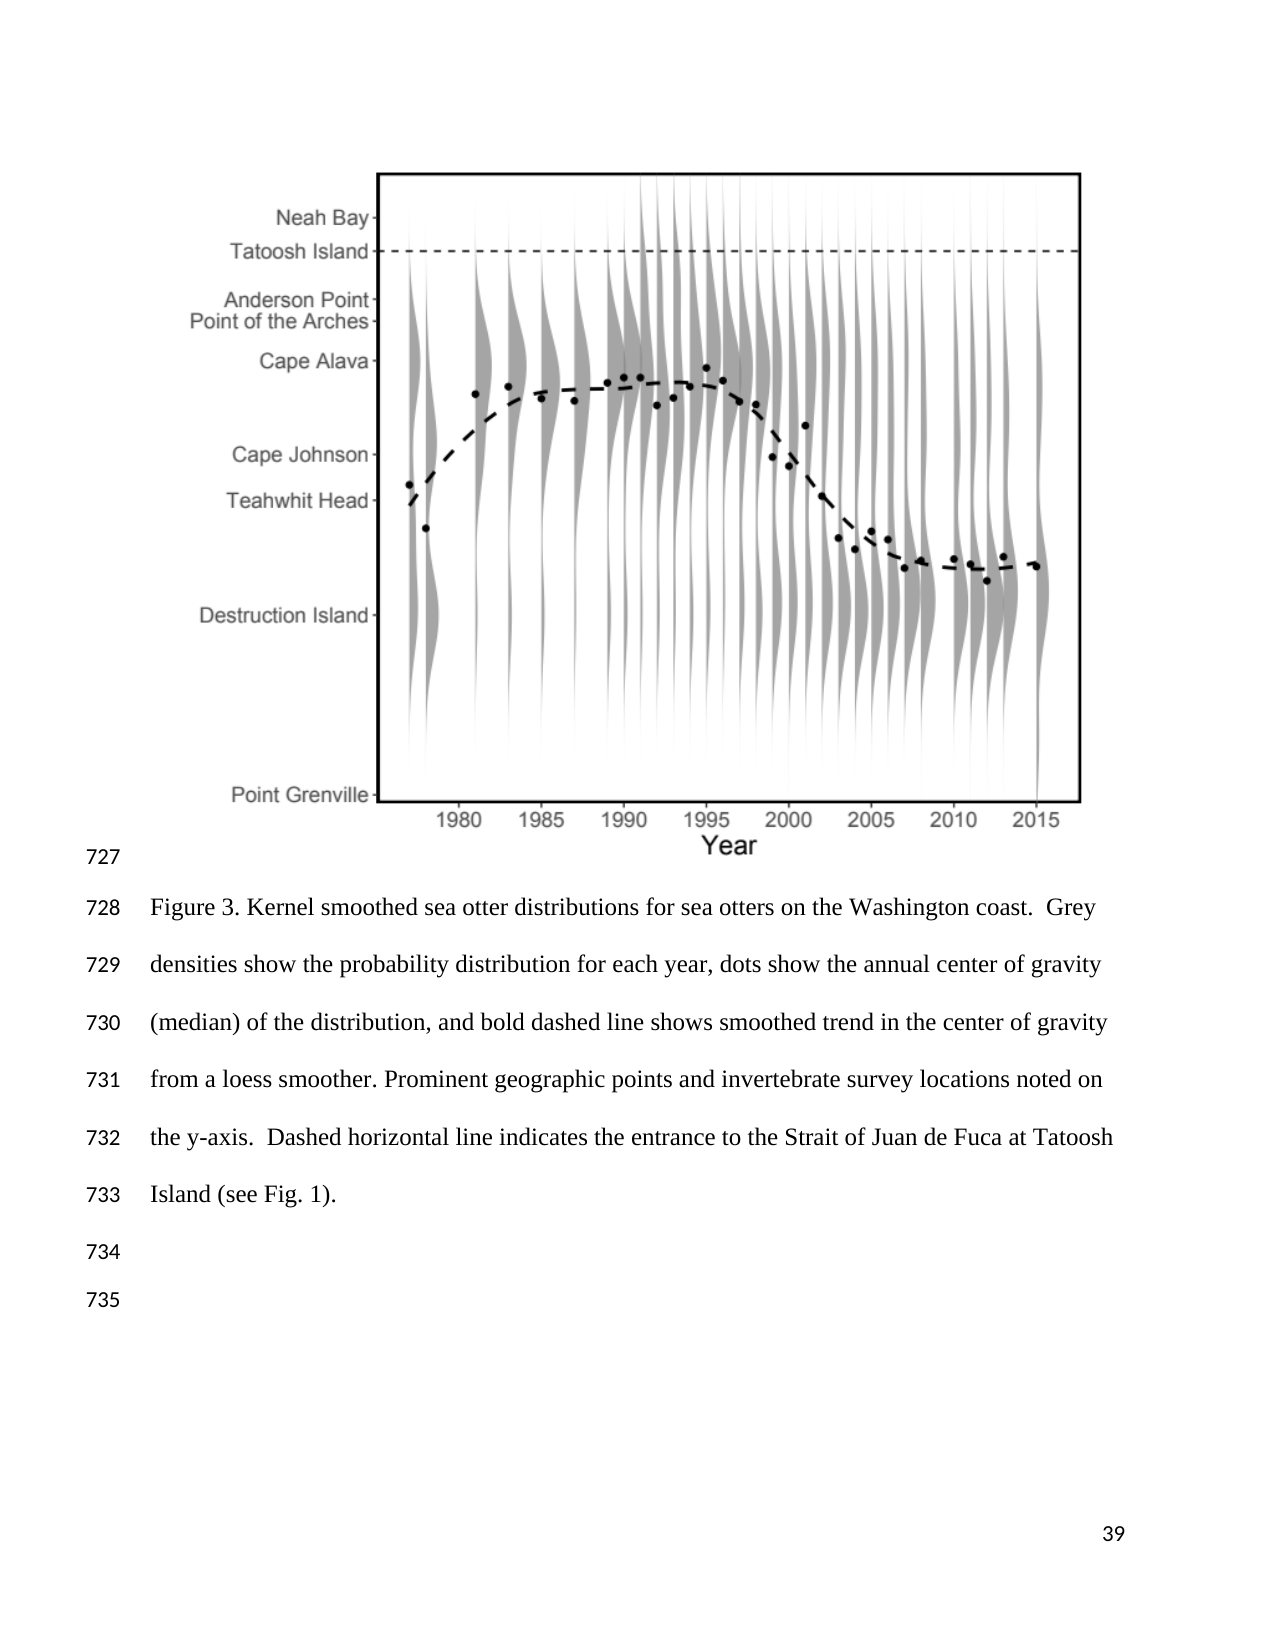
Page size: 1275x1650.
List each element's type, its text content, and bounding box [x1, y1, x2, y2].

text Figure 3. Kernel smoothed sea otter distributions for sea otters on the Washington coast. Grey densities show the probability distribution for each year, dots show the annual center of gravity (median) of the distribution, and bold dashed line shows smoothed trend in the center of gravity from a loess smoother. Prominent geographic points and invertebrate survey locations noted on the y-axis. Dashed horizontal line indicates the entrance to the Strait of Juan de Fuca at Tatoosh Island (see Fig. 1). [150, 892, 1125, 1208]
